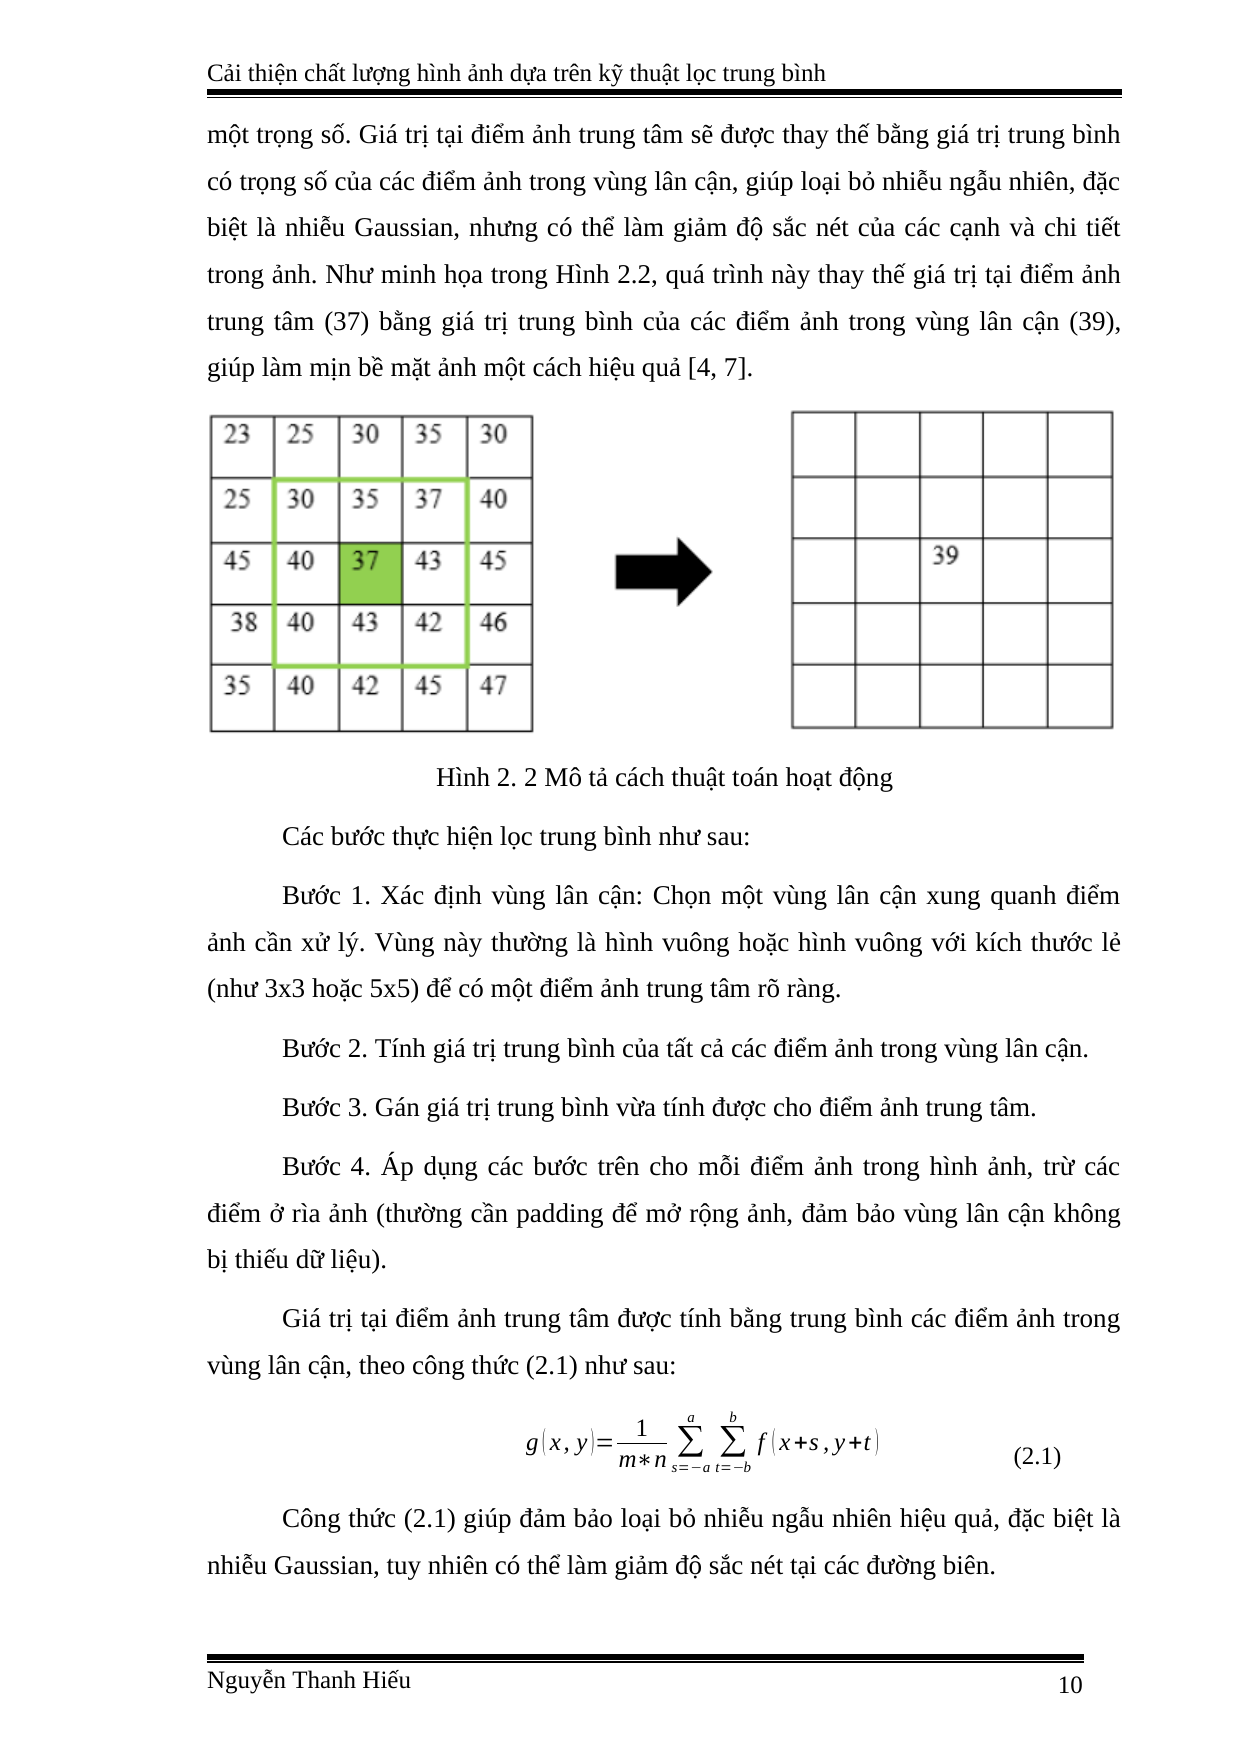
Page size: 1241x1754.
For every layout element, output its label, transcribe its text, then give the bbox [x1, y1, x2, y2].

text Giá trị tại điểm ảnh trung tâm được tính bằng trung bình các điểm ảnh trong vùng lân cận, theo công thức (2.1) như sau: [207, 1302, 1122, 1380]
text Bước 4. Áp dụng các bước trên cho mỗi điểm ảnh trong hình ảnh, trừ các điểm ở rìa ảnh (thường cần padding để mở rộng ảnh, đảm bảo vùng lân cận không bị thiếu dữ liệu). [207, 1150, 1122, 1274]
text Bước 3. Gán giá trị trung bình vừa tính được cho điểm ảnh trung tâm. [207, 1091, 1122, 1122]
text Bước 1. Xác định vùng lân cận: Chọn một vùng lân cận xung quanh điểm ảnh cần xử lý. Vùng này thường là hình vuông hoặc hình vuông với kích thước lẻ (như 3x3 hoặc 5x5) để có một điểm ảnh trung tâm rõ ràng. [207, 879, 1122, 1004]
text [207, 118, 1122, 383]
text Công thức (2.1) giúp đảm bảo loại bỏ nhiễu ngẫu nhiên hiệu quả, đặc biệt là nhiễu Gaussian, tuy nhiên có thể làm giảm độ sắc nét tại các đường biên. [207, 1502, 1122, 1580]
text Các bước thực hiện lọc trung bình như sau: [207, 820, 1122, 851]
text Bước 2. Tính giá trị trung bình của tất cả các điểm ảnh trong vùng lân cận. [207, 1032, 1122, 1063]
picture [206, 410, 1122, 734]
text Hình 2. 2 Mô tả cách thuật toán hoạt động [207, 761, 1122, 792]
